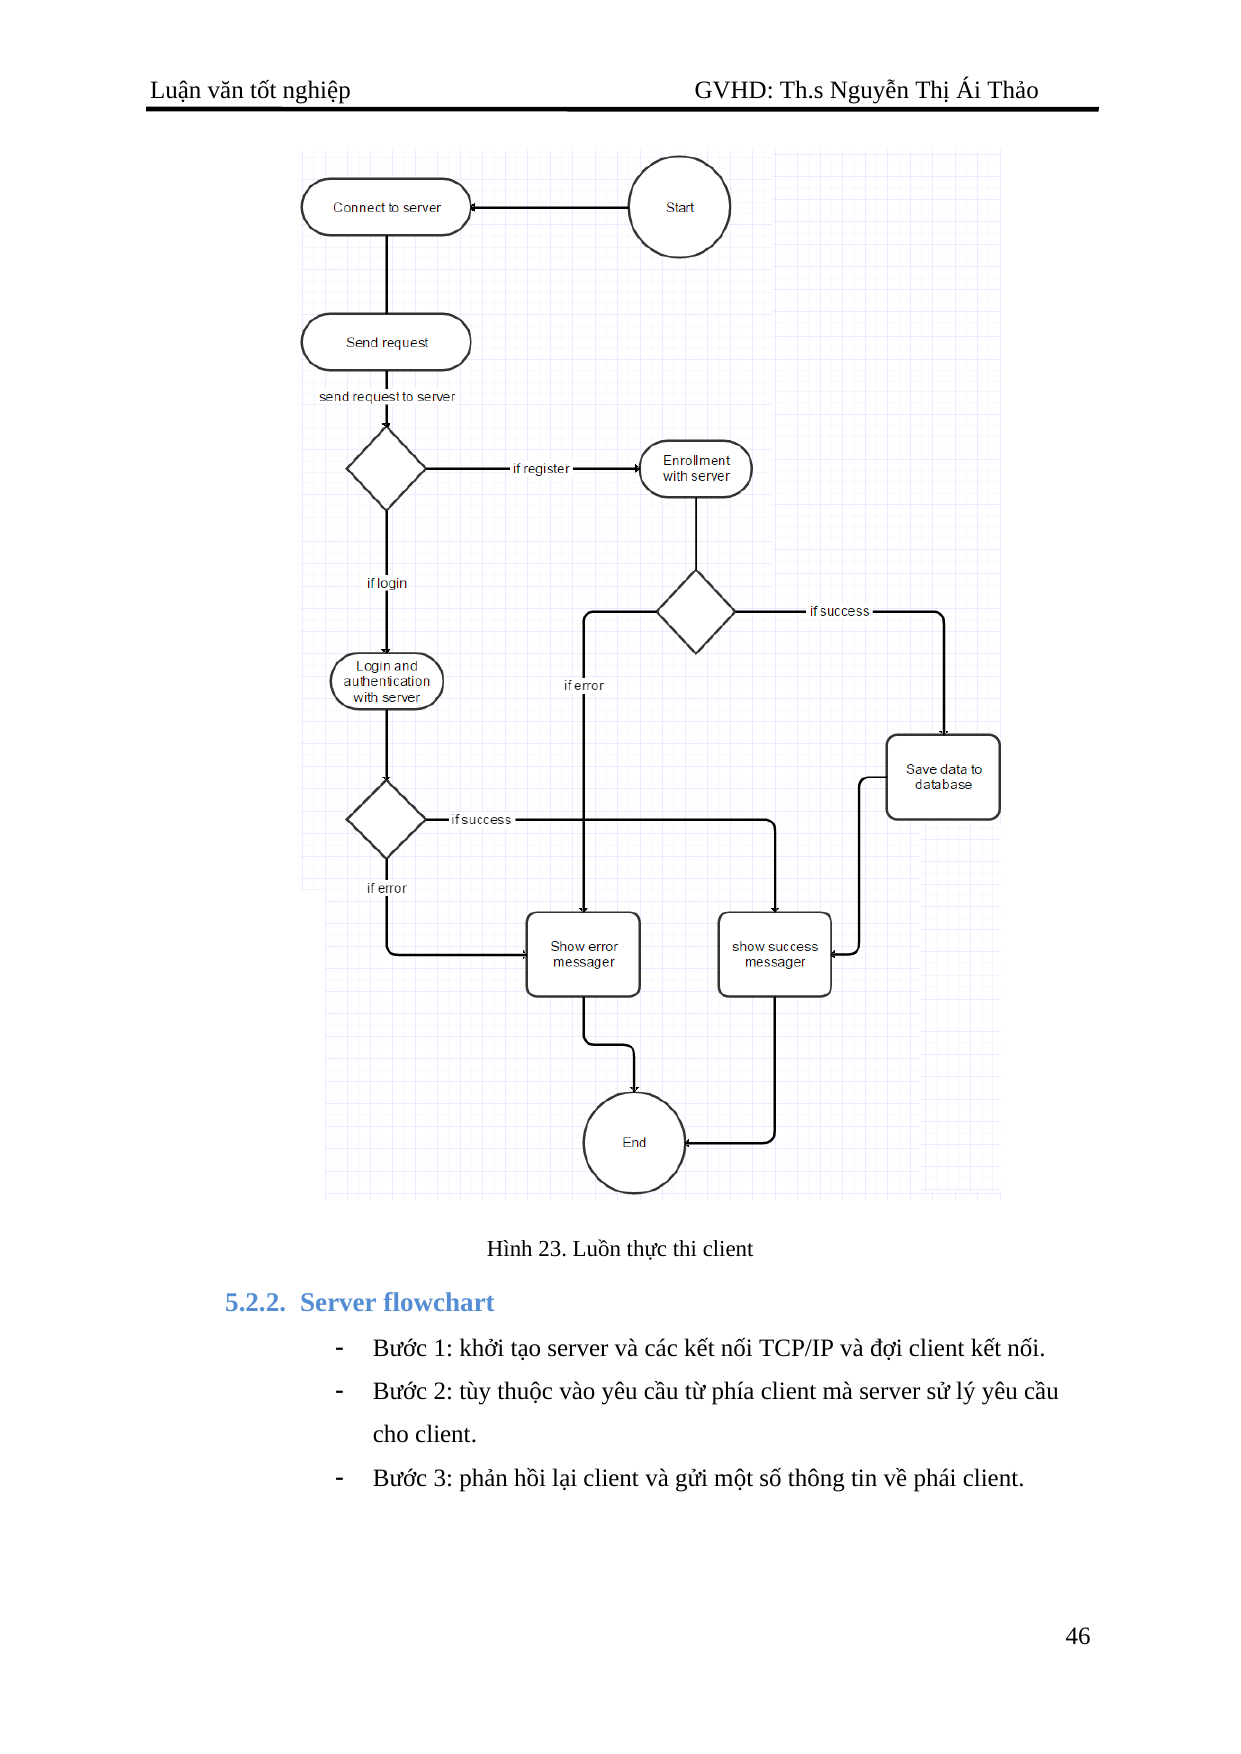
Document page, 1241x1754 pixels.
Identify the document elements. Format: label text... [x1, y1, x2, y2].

list Bước 3: phản hồi lại client và gửi một số thông tin về phái client. [335, 1463, 1090, 1491]
text Hình 23. Luồn thực thi client [150, 1235, 1090, 1262]
list Bước 1: khởi tạo server và các kết nối TCP/IP và đợi client kết nối. [335, 1333, 1090, 1362]
picture [300, 150, 1002, 1200]
list Server flowchart [225, 1287, 1090, 1318]
list Bước 2: tùy thuộc vào yêu cầu từ phía client mà server sử lý yêu cầu cho client. [335, 1376, 1090, 1448]
